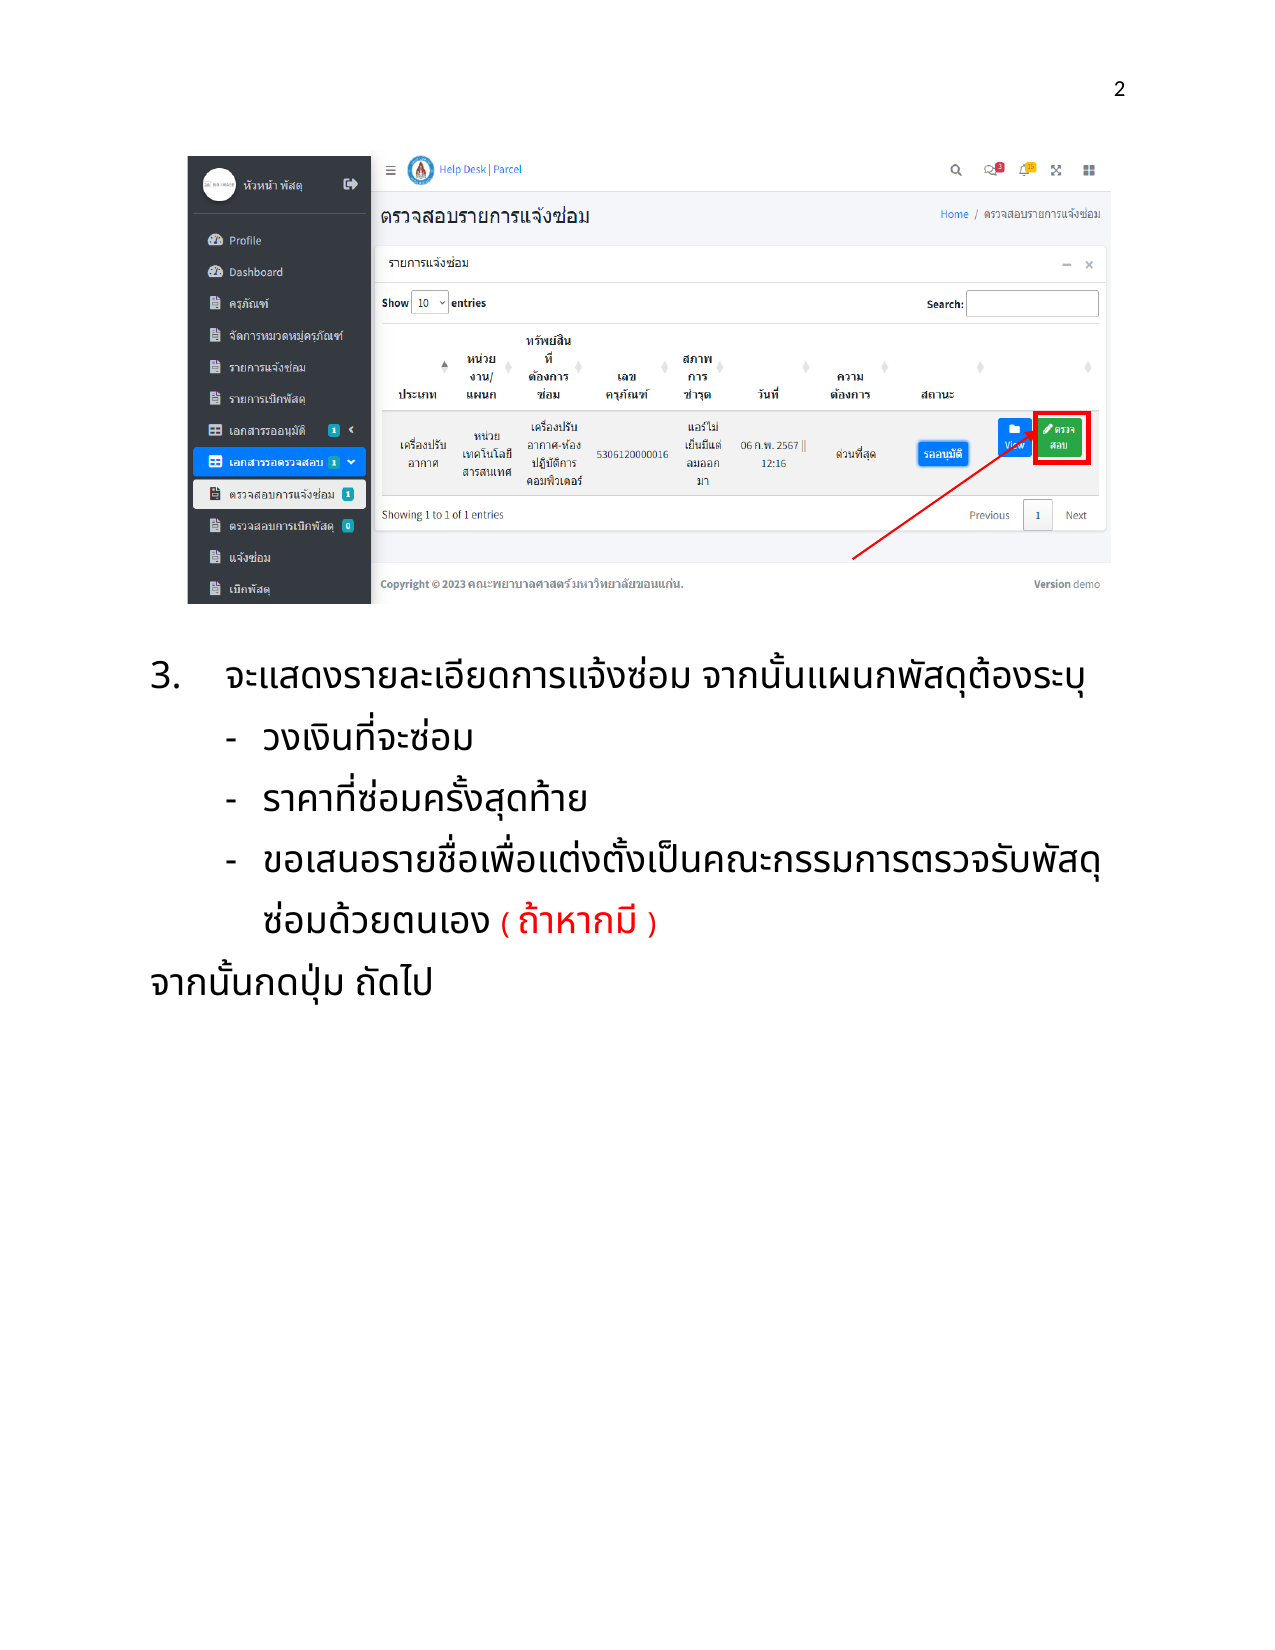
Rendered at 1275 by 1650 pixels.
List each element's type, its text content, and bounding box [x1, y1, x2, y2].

list ราคาที่ซ่อมครั้งสุดท้าย [225, 771, 1125, 828]
picture [187, 150, 1111, 604]
list ขอเสนอรายชื่อเพื่อแต่งตั้งเป็นคณะกรรมการตรวจรับพัสดุซ่อมด้วยตนเอง ( ถ้าหากมี ) [225, 833, 1125, 951]
list วงเงินที่จะซ่อม [225, 710, 1125, 767]
list จะแสดงรายละเอียดการแจ้งซ่อม จากนั้นแผนกพัสดุต้องระบุ [150, 648, 1125, 705]
text จากนั้นกดปุ่ม ถัดไป [150, 955, 1125, 1012]
